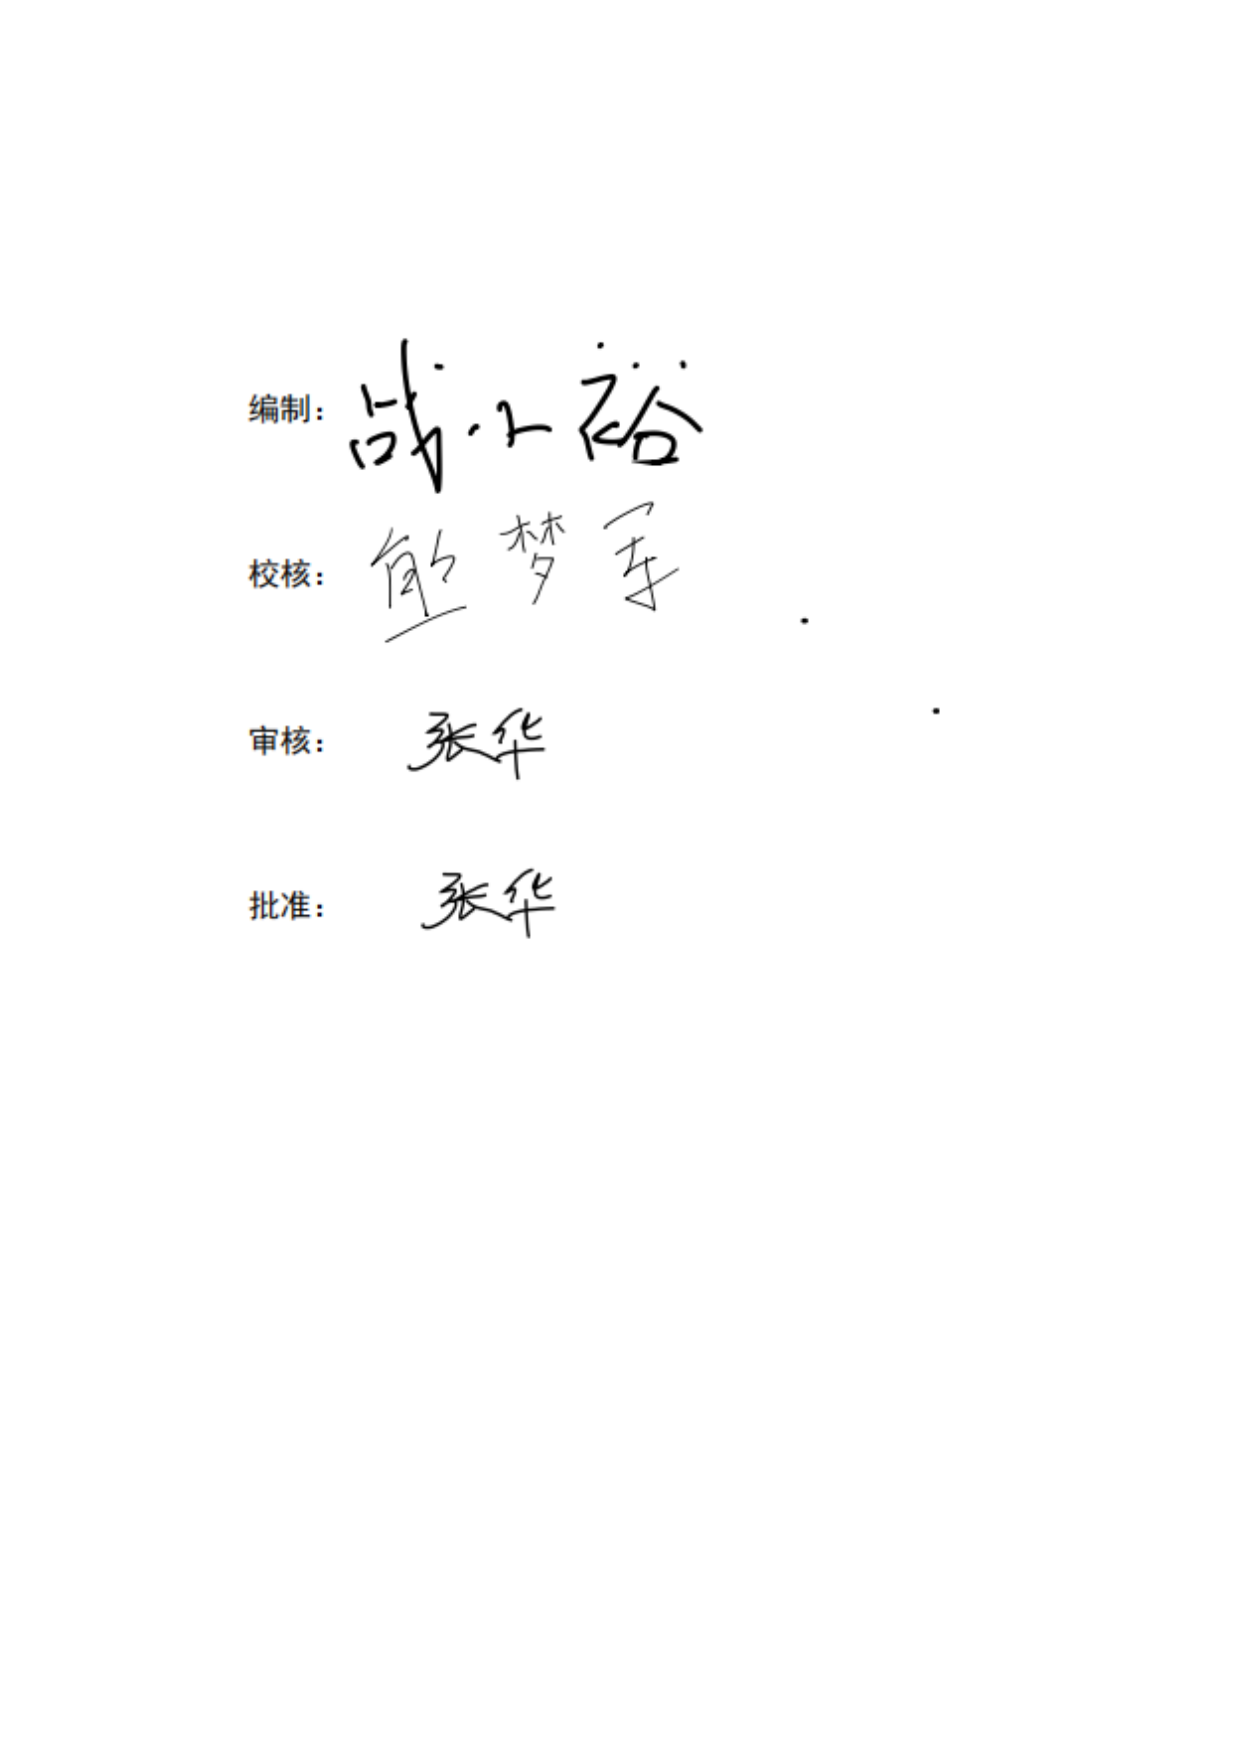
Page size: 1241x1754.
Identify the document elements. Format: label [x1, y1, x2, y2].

picture [165, 162, 1075, 1408]
